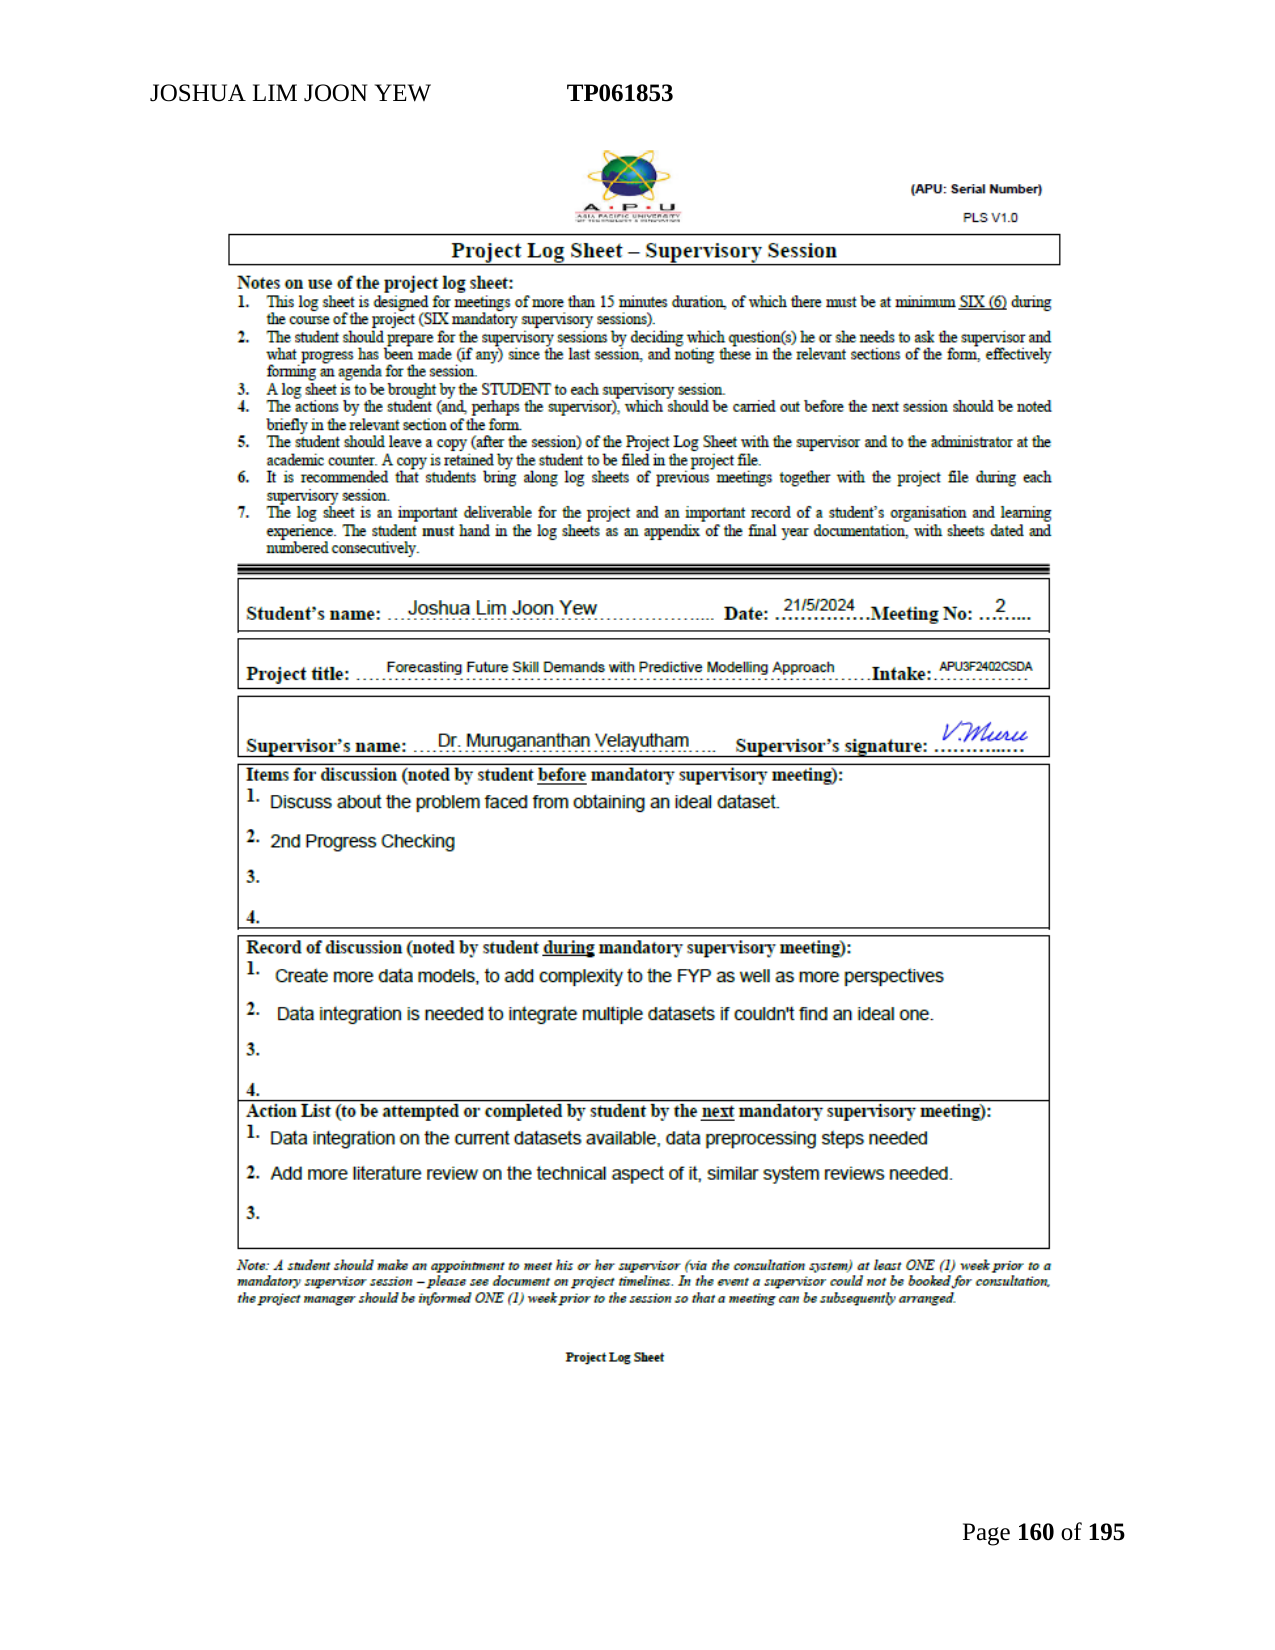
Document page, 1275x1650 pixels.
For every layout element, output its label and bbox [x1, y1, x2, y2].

picture [150, 150, 1125, 1418]
